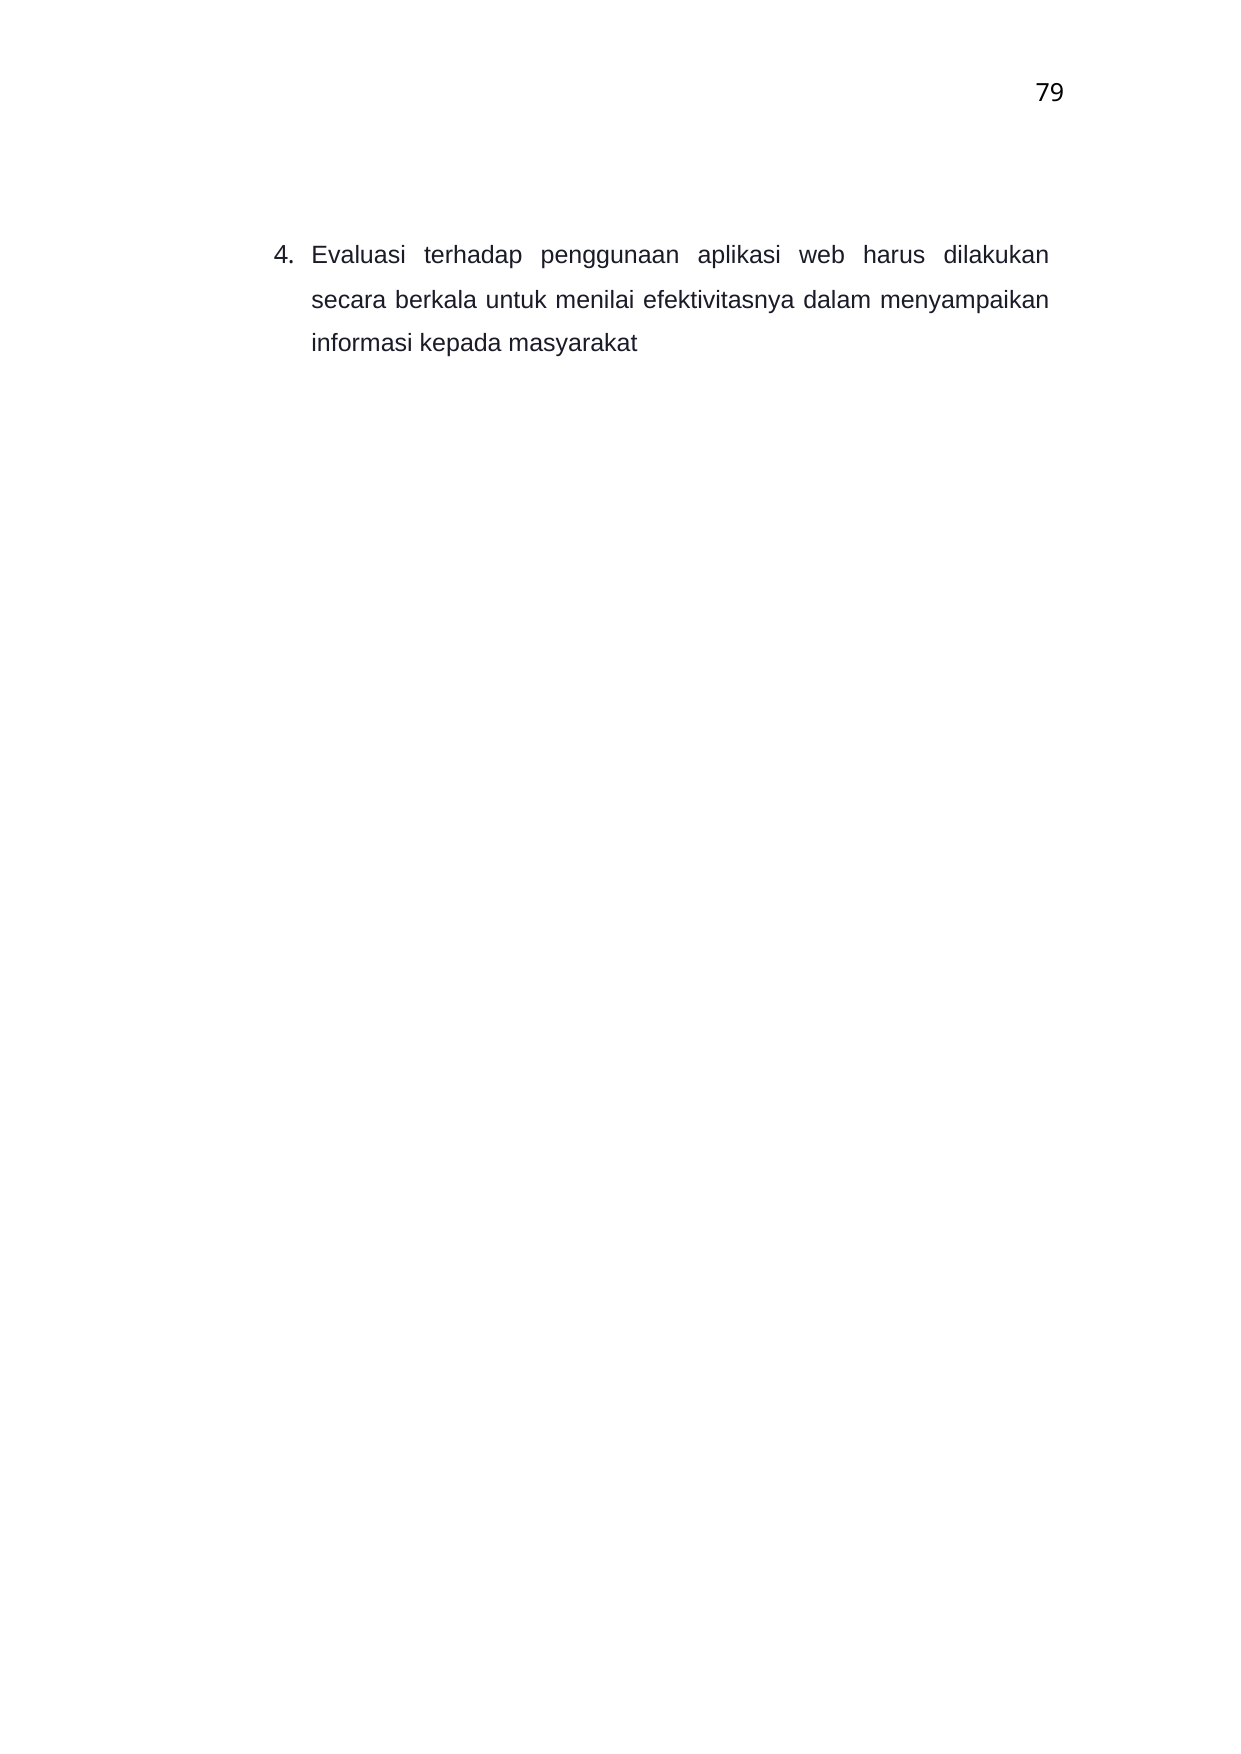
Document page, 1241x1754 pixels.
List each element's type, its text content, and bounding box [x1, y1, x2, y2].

list Evaluasi terhadap penggunaan aplikasi web harus dilakukan secara berkala untuk menilai efektivitasnya dalam menyampaikan informasi kepada masyarakat [274, 236, 1050, 357]
